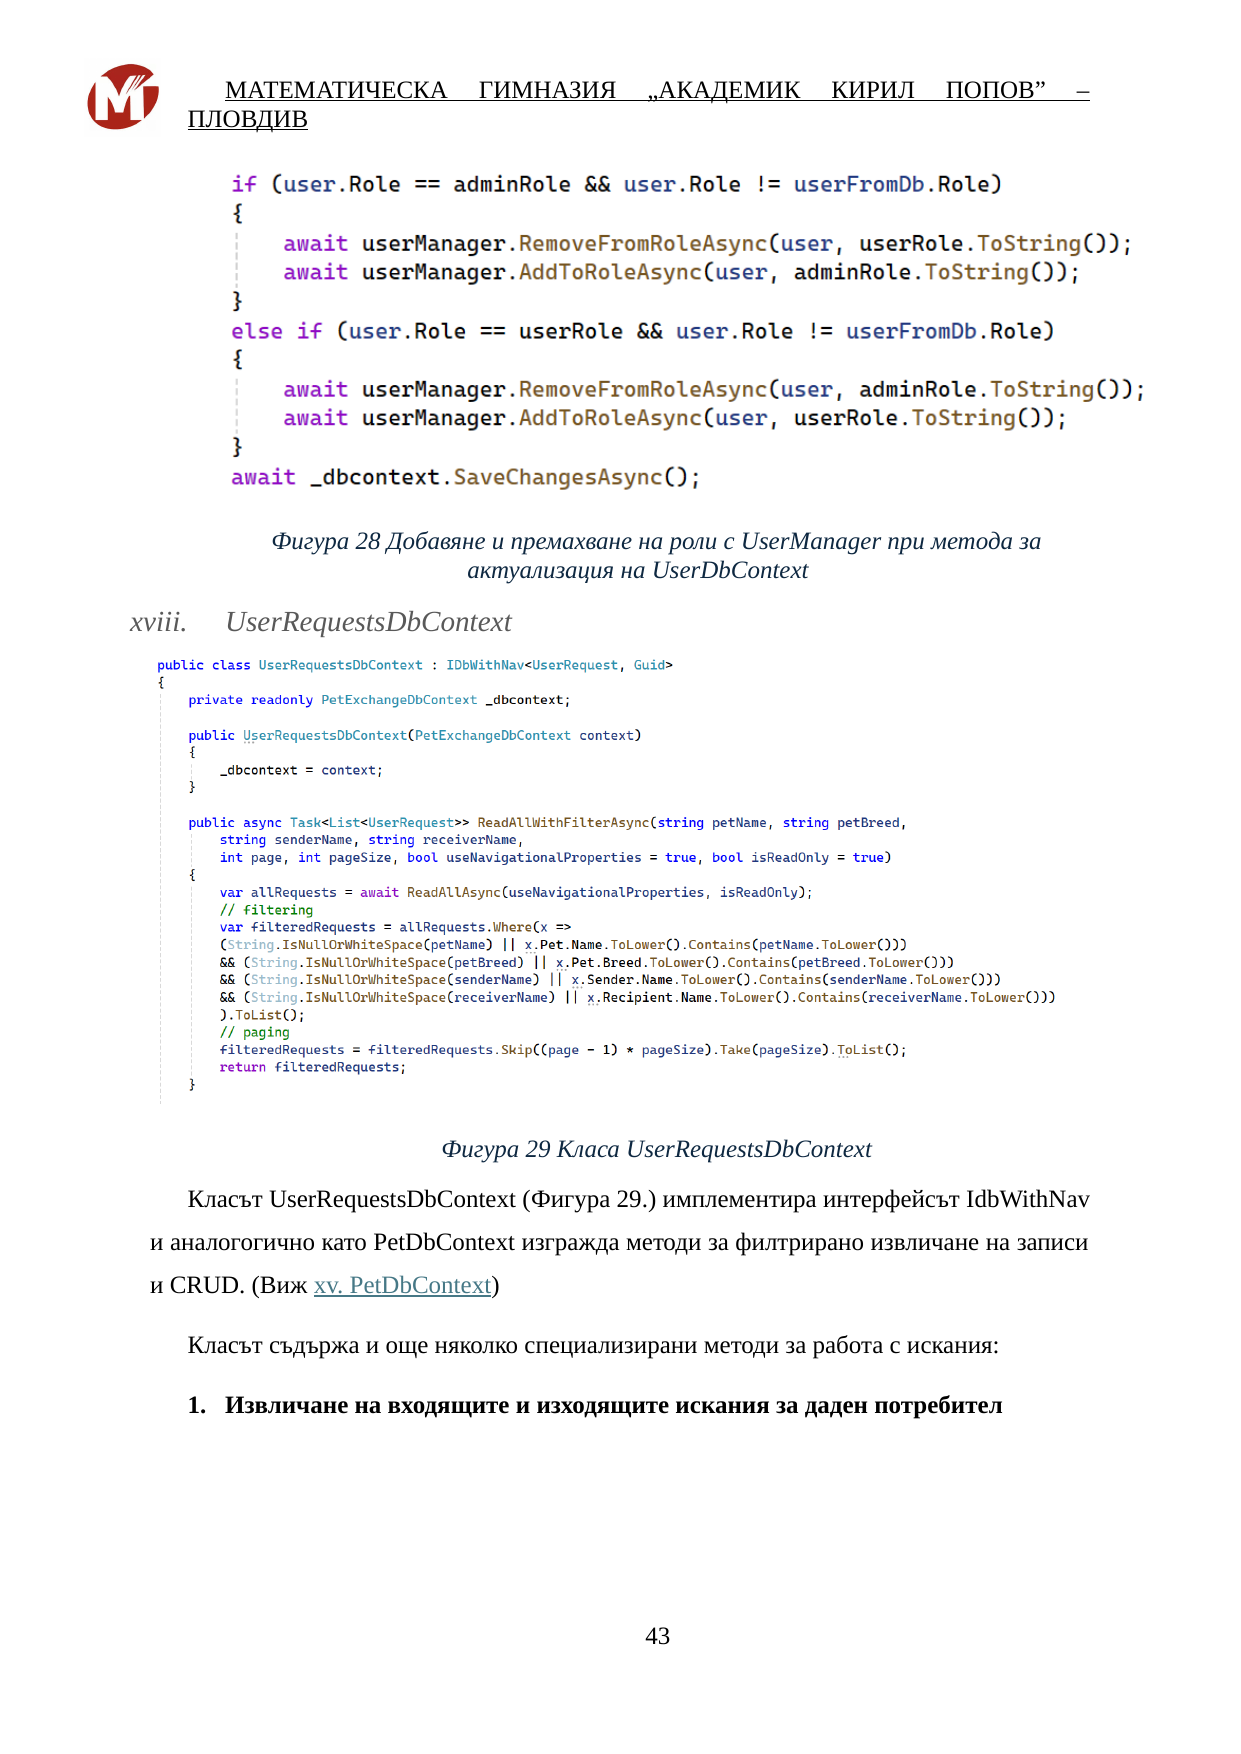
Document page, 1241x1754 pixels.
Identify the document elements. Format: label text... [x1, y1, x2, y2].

subtitle UserRequestsDbContext [187, 604, 1090, 638]
list Извличане на входящите и изходящите искания за даден потребител [187, 1390, 1090, 1418]
text Класът съдържа и още няколко специализирани методи за работа с искания: [150, 1330, 1090, 1359]
text Фигура 28 Добавяне и премахване на роли с UserManager при метода за актуализация на UserDbContext [187, 526, 1090, 583]
picture [150, 654, 1091, 1104]
text Класът UserRequestsDbContext (Фигура 29.) имплементира интерфейсът IdbWithNav и аналогогично като PetDbContext изгражда методи за филтрирано извличане на записи и CRUD. (Виж xv. PetDbContext) [150, 1184, 1090, 1299]
text Фигура 29 Класа UserRequestsDbContext [187, 1134, 1090, 1163]
picture [225, 161, 1166, 495]
picture [83, 58, 162, 137]
